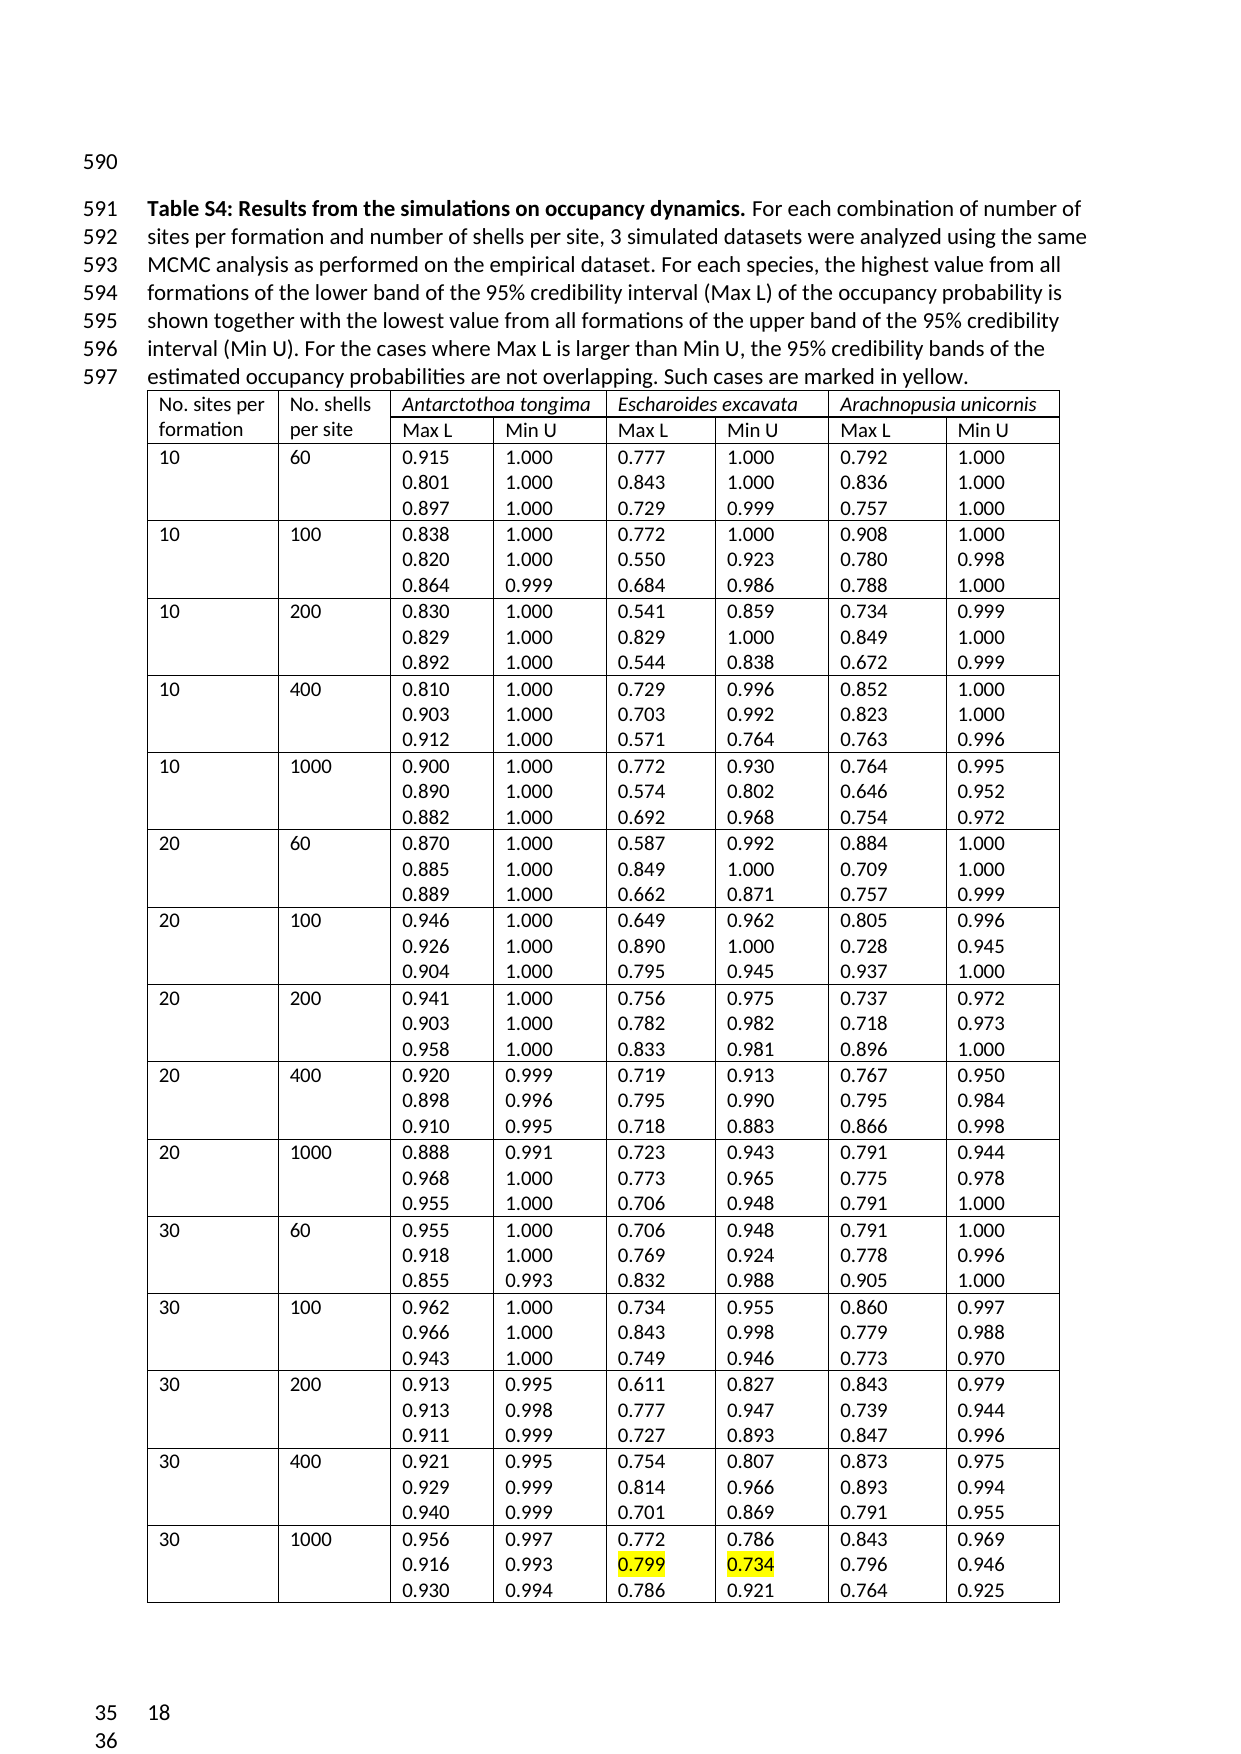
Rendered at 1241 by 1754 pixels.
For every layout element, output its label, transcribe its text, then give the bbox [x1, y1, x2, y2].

table_header No. sites per formation [148, 391, 278, 443]
table_cell 0.737 0.718 0.896 [829, 985, 946, 1061]
table_cell 0.884 0.709 0.757 [829, 830, 946, 907]
table_cell 0.975 0.994 0.955 [947, 1449, 1059, 1525]
table_cell 0.807 0.966 0.869 [716, 1449, 828, 1525]
table_cell 1.000 1.000 1.000 [494, 985, 606, 1061]
table_cell 200 [279, 1371, 390, 1448]
table_cell 0.719 0.795 0.718 [607, 1062, 715, 1138]
table_cell 400 [279, 676, 390, 752]
table_cell Min U [947, 418, 1059, 443]
table_cell 0.956 0.916 0.930 [391, 1526, 493, 1602]
table_cell Max L [391, 418, 493, 443]
text Table S4: Results from the simulations on occupancy dynamics. For each combination of number of sites per formation and number of shells per site, 3 simulated datasets were analyzed using the same MCMC analysis as performed on the empirical dataset. For each species, the highest value from all formations of the lower band of the 95% credibility interval (Max L) of the occupancy probability is shown together with the lowest value from all formations of the upper band of the 95% credibility interval (Min U). For the cases where Max L is larger than Min U, the 95% credibility bands of the estimated occupancy probabilities are not overlapping. Such cases are marked in yellow. [147, 194, 1093, 390]
table_cell 20 [148, 1140, 278, 1216]
table_cell 0.649 0.890 0.795 [607, 908, 715, 984]
table_header No. shells per site [279, 391, 390, 443]
table_cell 20 [148, 908, 278, 984]
table_cell 0.729 0.703 0.571 [607, 676, 715, 752]
table_cell 0.900 0.890 0.882 [391, 753, 493, 829]
table_cell 0.913 0.990 0.883 [716, 1062, 828, 1138]
table_cell 1.000 0.998 1.000 [947, 521, 1059, 597]
table_cell 0.915 0.801 0.897 [391, 444, 493, 520]
table_cell 0.962 0.966 0.943 [391, 1294, 493, 1370]
table_cell 0.756 0.782 0.833 [607, 985, 715, 1061]
table_cell 1.000 1.000 0.993 [494, 1217, 606, 1293]
table_cell 0.999 0.996 0.995 [494, 1062, 606, 1138]
table_cell 0.913 0.913 0.911 [391, 1371, 493, 1448]
table_cell Max L [829, 418, 946, 443]
table_cell 0.999 1.000 0.999 [947, 599, 1059, 675]
table_cell 0.777 0.843 0.729 [607, 444, 715, 520]
table_cell 30 [148, 1449, 278, 1525]
table_cell 30 [148, 1294, 278, 1370]
table_cell 0.888 0.968 0.955 [391, 1140, 493, 1216]
table_cell 1.000 1.000 0.999 [716, 444, 828, 520]
table_cell 100 [279, 908, 390, 984]
table_cell 0.943 0.965 0.948 [716, 1140, 828, 1216]
table_cell 1.000 1.000 0.996 [947, 676, 1059, 752]
table_cell 20 [148, 985, 278, 1061]
table_cell 0.772 0.799 0.786 [607, 1526, 715, 1602]
table_cell 0.791 0.778 0.905 [829, 1217, 946, 1293]
table_cell 0.734 0.849 0.672 [829, 599, 946, 675]
table_cell 100 [279, 1294, 390, 1370]
table_cell 400 [279, 1449, 390, 1525]
table_cell 0.764 0.646 0.754 [829, 753, 946, 829]
table_cell 1.000 1.000 1.000 [494, 444, 606, 520]
table_cell 0.870 0.885 0.889 [391, 830, 493, 907]
table_cell 0.723 0.773 0.706 [607, 1140, 715, 1216]
table_cell Min U [494, 418, 606, 443]
table_cell 0.991 1.000 1.000 [494, 1140, 606, 1216]
table_cell 1.000 1.000 1.000 [494, 676, 606, 752]
table_cell 1.000 1.000 0.999 [494, 521, 606, 597]
table_cell 0.955 0.918 0.855 [391, 1217, 493, 1293]
table_cell 0.852 0.823 0.763 [829, 676, 946, 752]
table_cell 0.805 0.728 0.937 [829, 908, 946, 984]
table_cell 0.611 0.777 0.727 [607, 1371, 715, 1448]
table_cell 10 [148, 599, 278, 675]
table_cell 0.944 0.978 1.000 [947, 1140, 1059, 1216]
table_cell 60 [279, 1217, 390, 1293]
table_cell Min U [716, 418, 828, 443]
table_cell 0.996 0.945 1.000 [947, 908, 1059, 984]
table_cell 0.859 1.000 0.838 [716, 599, 828, 675]
table_cell 0.955 0.998 0.946 [716, 1294, 828, 1370]
table_cell 0.992 1.000 0.871 [716, 830, 828, 907]
table_header Arachnopusia unicornis [829, 391, 1059, 416]
table_cell 0.792 0.836 0.757 [829, 444, 946, 520]
table_cell 1.000 1.000 1.000 [494, 753, 606, 829]
table_cell 0.843 0.796 0.764 [829, 1526, 946, 1602]
table_cell 60 [279, 830, 390, 907]
table_cell 0.950 0.984 0.998 [947, 1062, 1059, 1138]
table_cell 0.997 0.988 0.970 [947, 1294, 1059, 1370]
table_cell 1.000 1.000 1.000 [494, 599, 606, 675]
table_cell 0.838 0.820 0.864 [391, 521, 493, 597]
table_cell 0.948 0.924 0.988 [716, 1217, 828, 1293]
table_cell 0.946 0.926 0.904 [391, 908, 493, 984]
table_cell 1000 [279, 1140, 390, 1216]
table_cell 30 [148, 1371, 278, 1448]
table_cell 1.000 0.923 0.986 [716, 521, 828, 597]
table_cell 0.772 0.574 0.692 [607, 753, 715, 829]
table_cell 0.995 0.999 0.999 [494, 1449, 606, 1525]
table_cell 1.000 1.000 1.000 [947, 444, 1059, 520]
table_cell 0.996 0.992 0.764 [716, 676, 828, 752]
table_cell 0.810 0.903 0.912 [391, 676, 493, 752]
table_cell 0.969 0.946 0.925 [947, 1526, 1059, 1602]
table_cell 20 [148, 830, 278, 907]
table_cell 0.734 0.843 0.749 [607, 1294, 715, 1370]
table_cell 0.941 0.903 0.958 [391, 985, 493, 1061]
table_cell 0.830 0.829 0.892 [391, 599, 493, 675]
table_cell 0.921 0.929 0.940 [391, 1449, 493, 1525]
table_cell 1.000 1.000 0.999 [947, 830, 1059, 907]
table_cell 1000 [279, 753, 390, 829]
table_cell 10 [148, 521, 278, 597]
table_cell 0.767 0.795 0.866 [829, 1062, 946, 1138]
table_cell 0.786 0.734 0.921 [716, 1526, 828, 1602]
table_cell 30 [148, 1526, 278, 1602]
table_cell 20 [148, 1062, 278, 1138]
table_cell 0.975 0.982 0.981 [716, 985, 828, 1061]
table_cell 0.541 0.829 0.544 [607, 599, 715, 675]
table_cell 0.587 0.849 0.662 [607, 830, 715, 907]
table_cell 0.962 1.000 0.945 [716, 908, 828, 984]
table_cell 0.873 0.893 0.791 [829, 1449, 946, 1525]
table_cell 0.827 0.947 0.893 [716, 1371, 828, 1448]
table_cell 1.000 1.000 1.000 [494, 830, 606, 907]
table_header Antarctothoa tongima [391, 391, 606, 416]
table_cell 0.997 0.993 0.994 [494, 1526, 606, 1602]
table_cell 1.000 1.000 1.000 [494, 1294, 606, 1370]
table_cell 0.791 0.775 0.791 [829, 1140, 946, 1216]
table_cell 0.995 0.998 0.999 [494, 1371, 606, 1448]
table_cell 0.772 0.550 0.684 [607, 521, 715, 597]
table_cell 10 [148, 753, 278, 829]
table_cell 0.754 0.814 0.701 [607, 1449, 715, 1525]
table_cell 0.860 0.779 0.773 [829, 1294, 946, 1370]
table_cell 0.930 0.802 0.968 [716, 753, 828, 829]
table_cell Max L [607, 418, 715, 443]
table_cell 0.972 0.973 1.000 [947, 985, 1059, 1061]
table_cell 1.000 1.000 1.000 [494, 908, 606, 984]
table_cell 10 [148, 676, 278, 752]
table_cell 0.706 0.769 0.832 [607, 1217, 715, 1293]
table_cell 200 [279, 985, 390, 1061]
table_cell 30 [148, 1217, 278, 1293]
table_cell 0.979 0.944 0.996 [947, 1371, 1059, 1448]
table_cell 1.000 0.996 1.000 [947, 1217, 1059, 1293]
table_cell 100 [279, 521, 390, 597]
table_cell 0.920 0.898 0.910 [391, 1062, 493, 1138]
table_cell 400 [279, 1062, 390, 1138]
table_cell 0.843 0.739 0.847 [829, 1371, 946, 1448]
table_header Escharoides excavata [607, 391, 828, 416]
table_cell 60 [279, 444, 390, 520]
table_cell 10 [148, 444, 278, 520]
table_cell 0.995 0.952 0.972 [947, 753, 1059, 829]
table_cell 200 [279, 599, 390, 675]
table_cell 0.908 0.780 0.788 [829, 521, 946, 597]
table_cell 1000 [279, 1526, 390, 1602]
